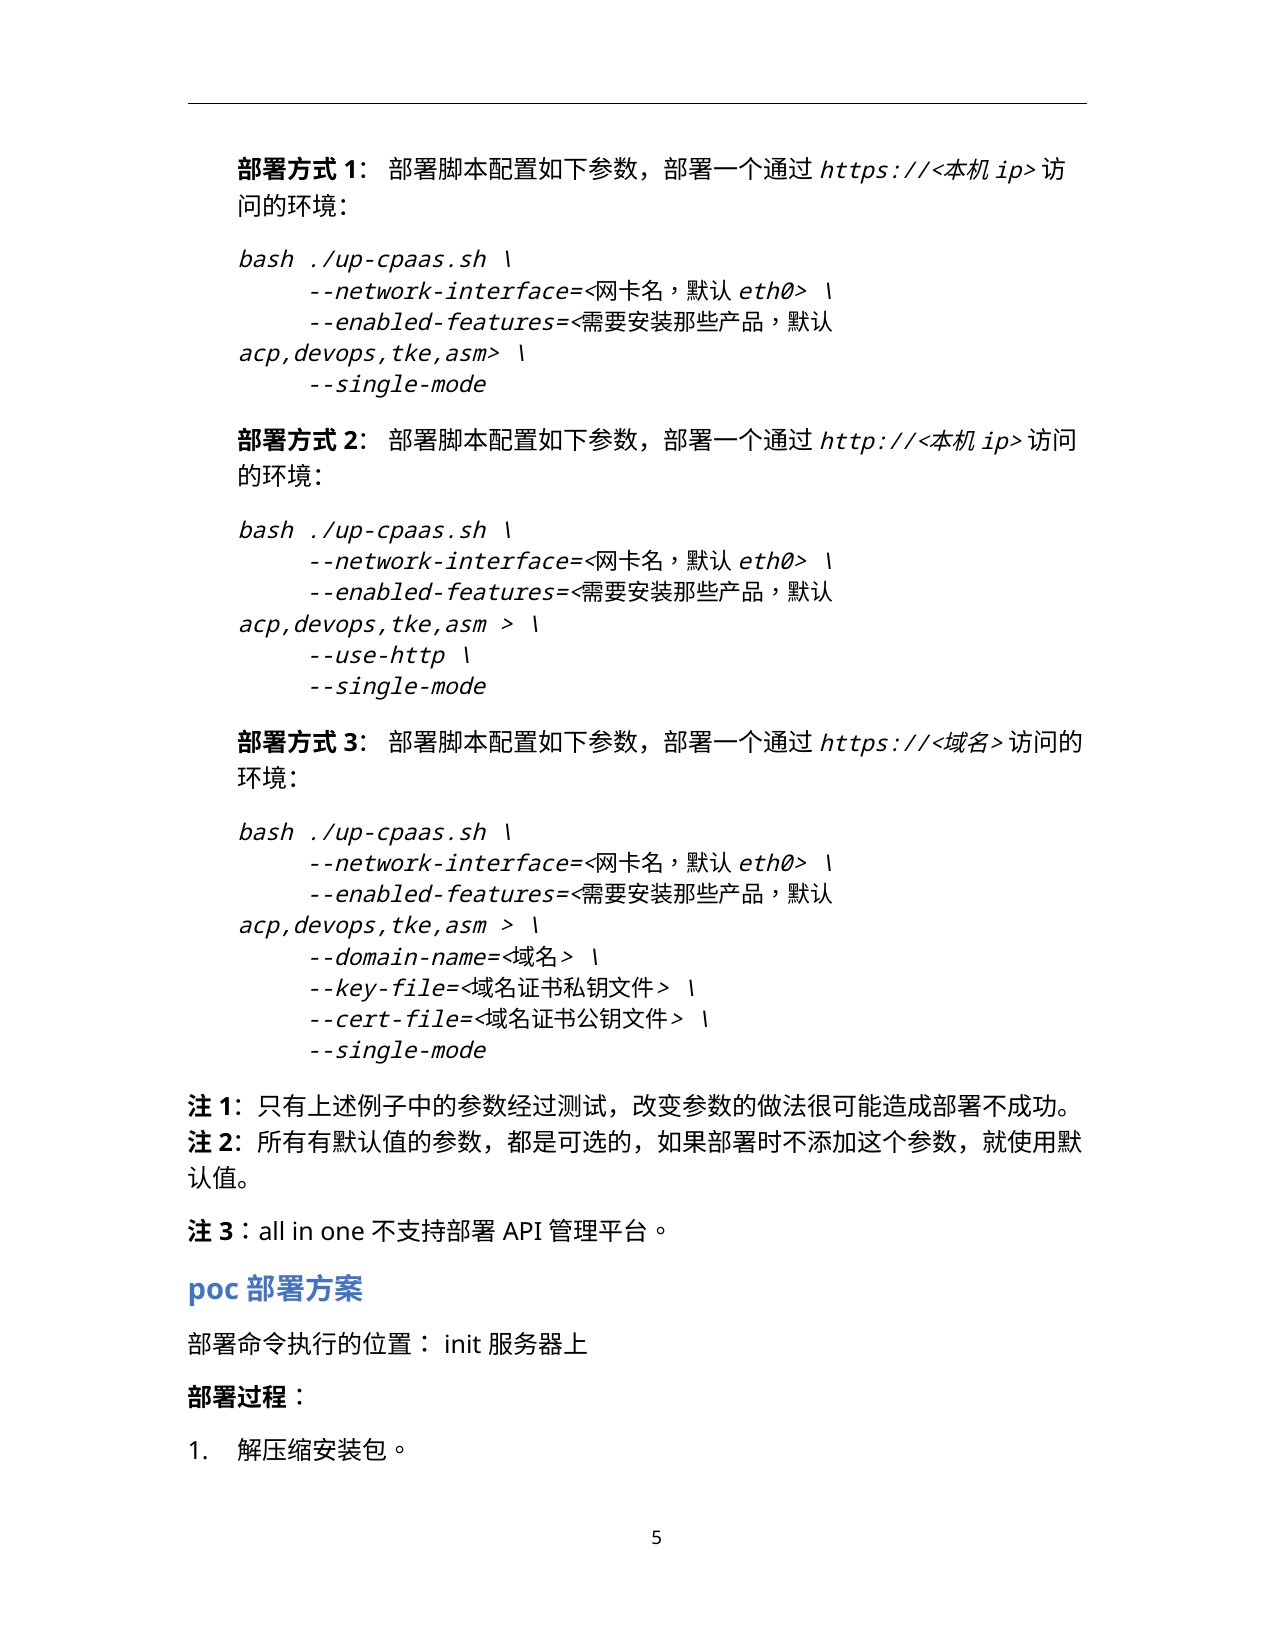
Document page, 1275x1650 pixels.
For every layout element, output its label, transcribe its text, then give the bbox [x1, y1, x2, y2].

list bash ./up-cpaas.sh \ --network-interface=<网卡名，默认eth0> \ --enabled-features=<需要安装那些产品，默认acp,devops,tke,asm > \ --domain-name=<域名> \ --key-file=<域名证书私钥文件> \ --cert-file=<域名证书公钥文件> \ --single-mode [187, 815, 1087, 1065]
text 注 1：只有上述例子中的参数经过测试，改变参数的做法很可能造成部署不成功。 注 2：所有有默认值的参数，都是可选的，如果部署时不添加这个参数，就使用默认值。 [187, 1086, 1087, 1195]
list bash ./up-cpaas.sh \ --network-interface=<网卡名，默认eth0> \ --enabled-features=<需要安装那些产品，默认acp,devops,tke,asm > \ --use-http \ --single-mode [187, 514, 1087, 701]
subtitle poc 部署方案 [187, 1269, 1087, 1308]
text 部署过程： [187, 1380, 1087, 1414]
list 部署方式 2： 部署脚本配置如下参数，部署一个通过 http://<本机 ip> 访问的环境： [187, 420, 1087, 493]
list bash ./up-cpaas.sh \ --network-interface=<网卡名，默认eth0> \ --enabled-features=<需要安装那些产品，默认acp,devops,tke,asm> \ --single-mode [187, 243, 1087, 399]
list 部署方式 1： 部署脚本配置如下参数，部署一个通过 https://<本机 ip> 访问的环境： [187, 150, 1087, 222]
text 部署命令执行的位置： init 服务器上 [187, 1327, 1087, 1361]
list 解压缩安装包。 [187, 1433, 1087, 1467]
text 注 3：all in one 不支持部署 API 管理平台。 [187, 1214, 1087, 1248]
list 部署方式 3： 部署脚本配置如下参数，部署一个通过 https://<域名> 访问的环境： [187, 722, 1087, 794]
